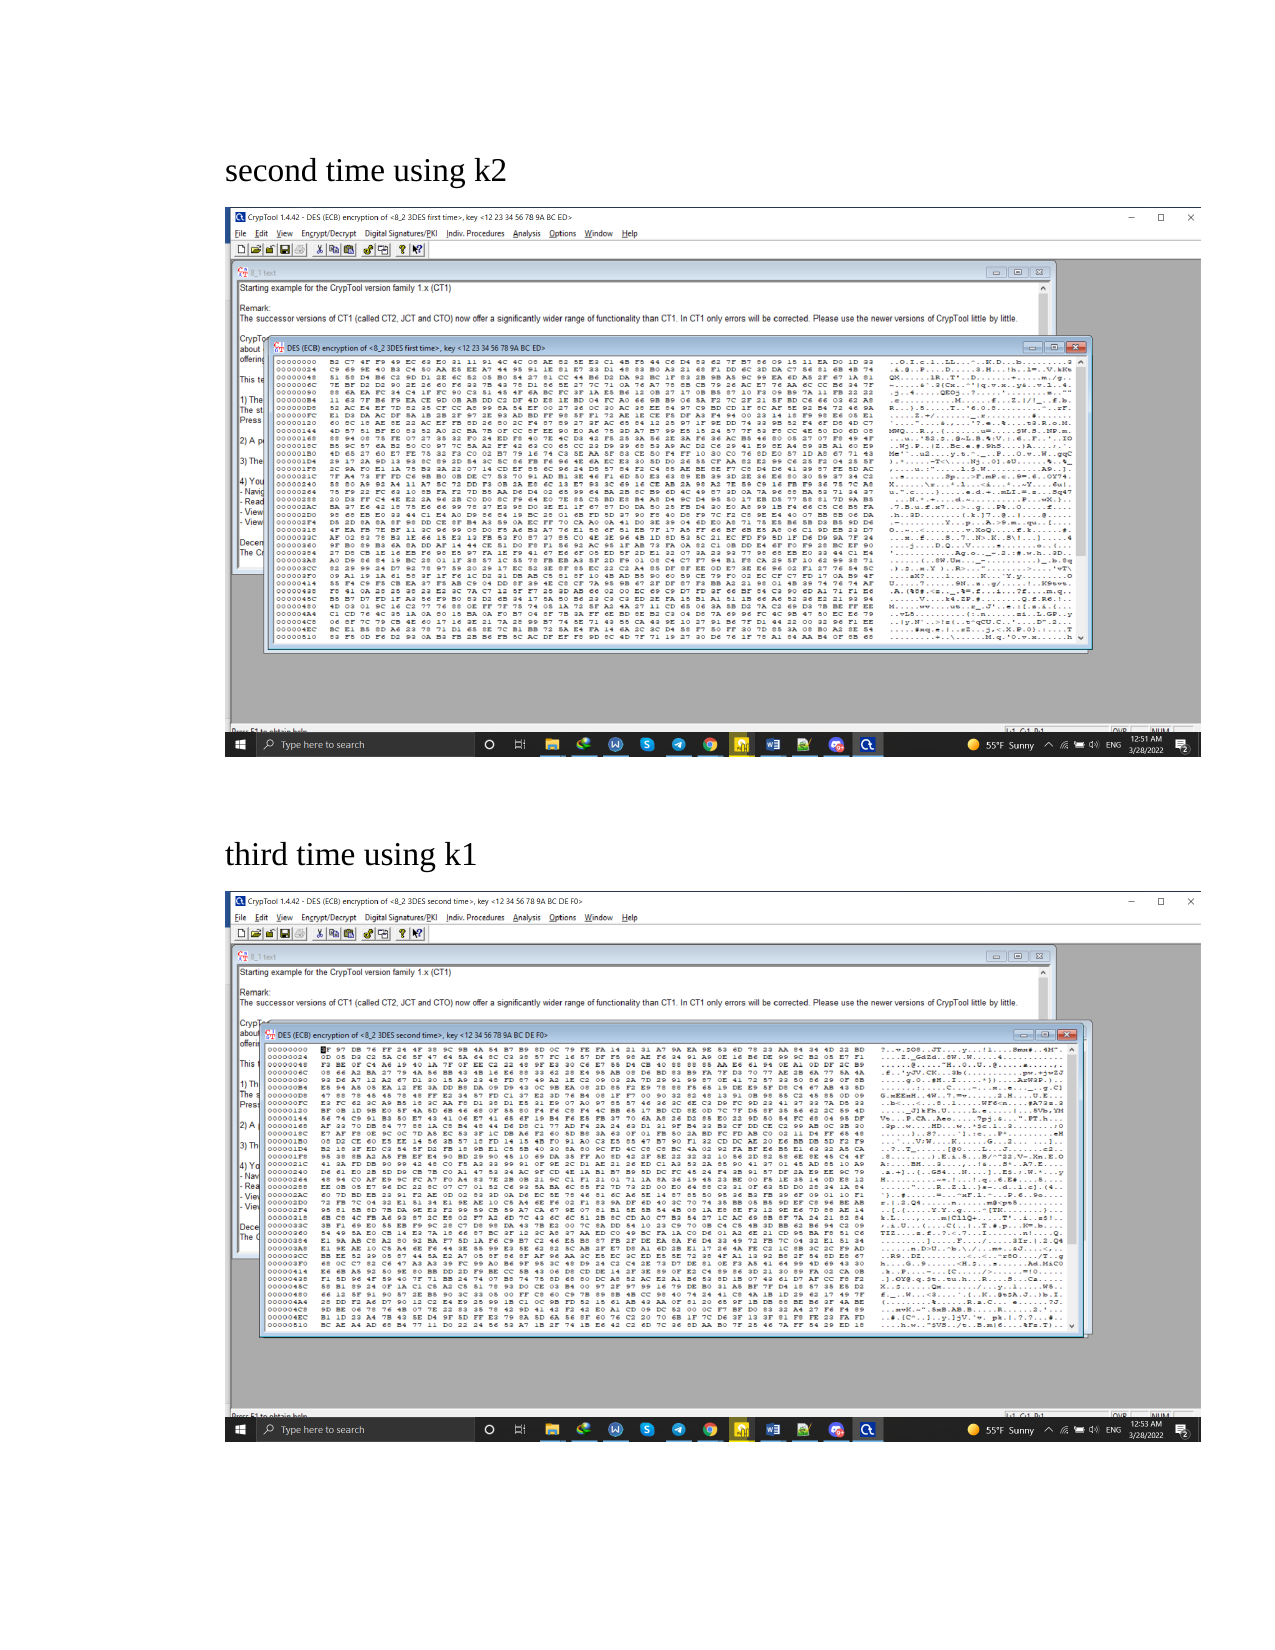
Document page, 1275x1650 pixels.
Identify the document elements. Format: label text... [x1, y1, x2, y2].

picture [225, 891, 1201, 1442]
text second time using k2 [150, 150, 1125, 188]
picture [225, 207, 1201, 757]
text third time using k1 [150, 834, 1125, 872]
